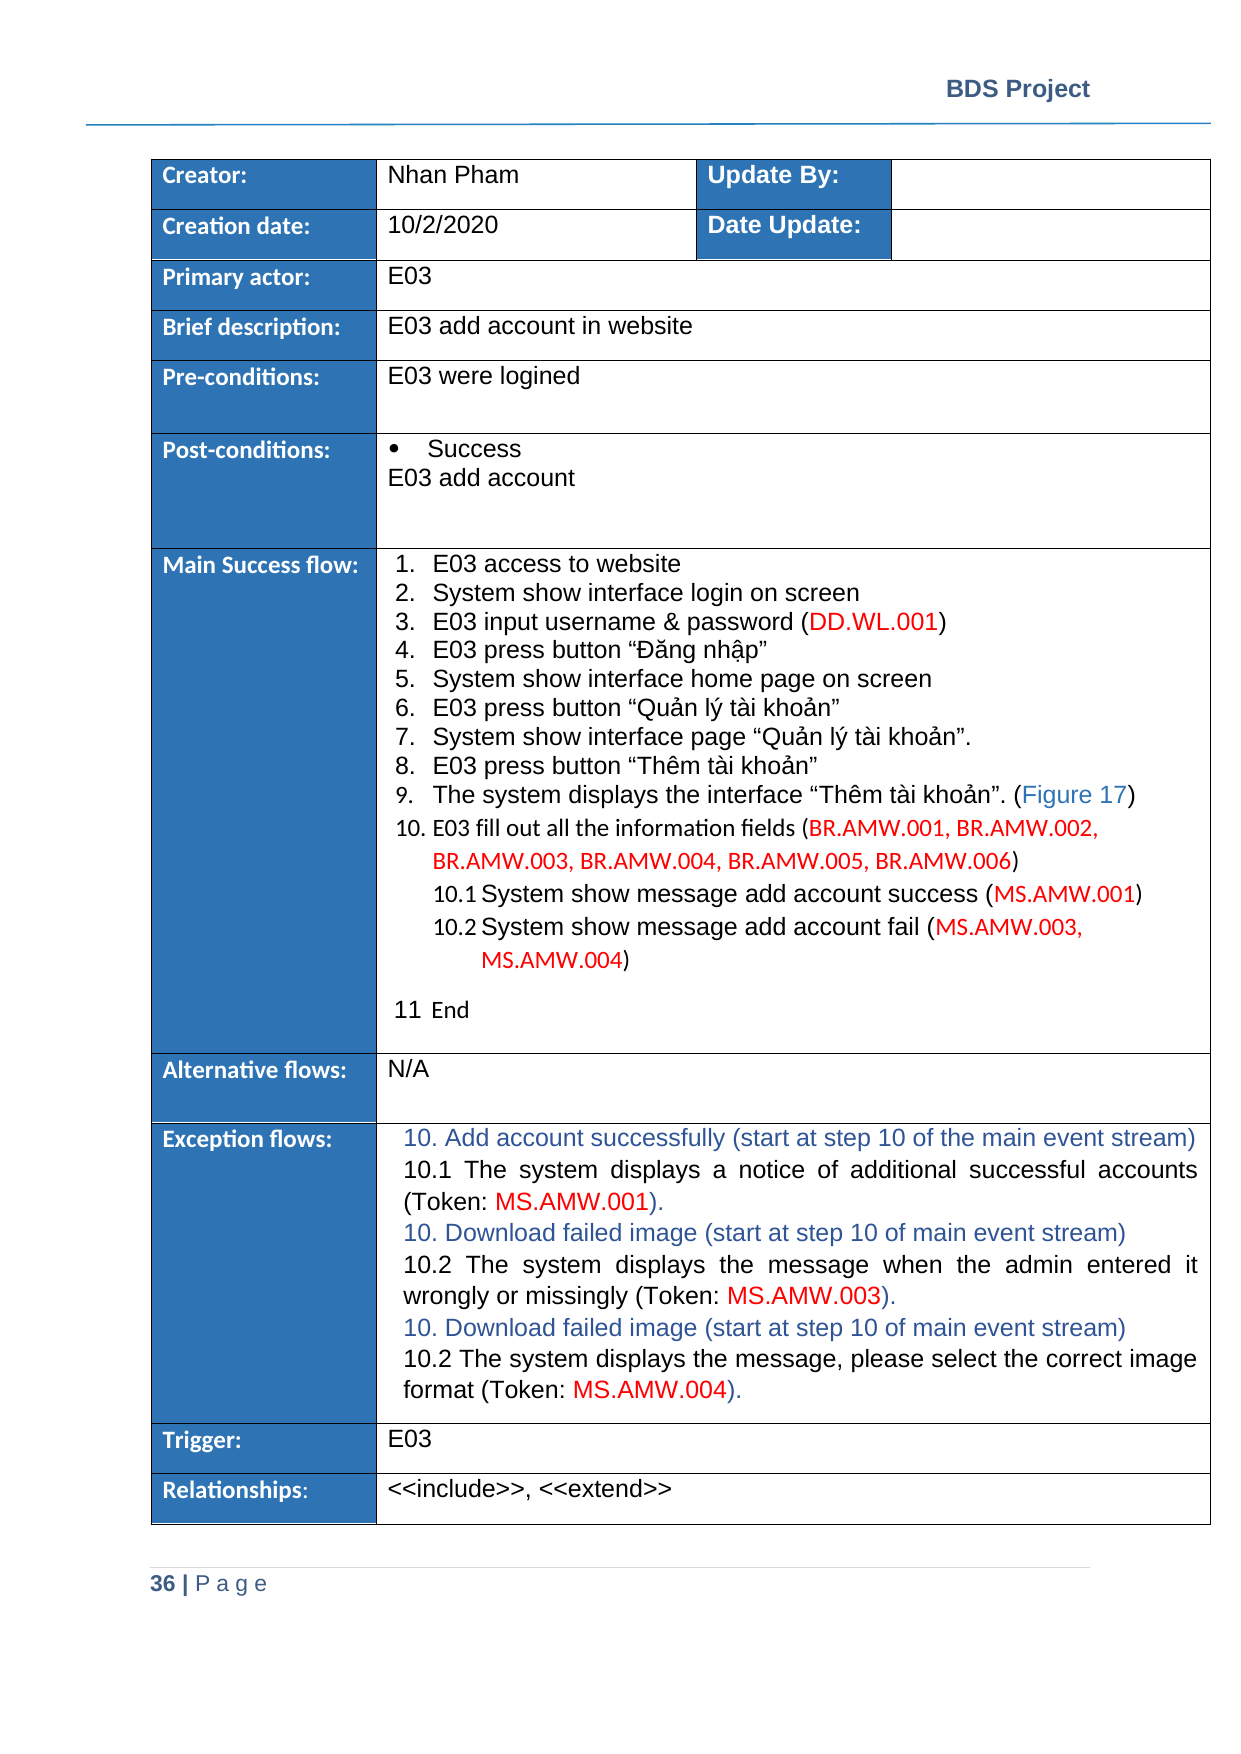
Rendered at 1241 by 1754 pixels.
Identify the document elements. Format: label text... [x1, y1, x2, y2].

table_cell <<include>>, <<extend>> [377, 1474, 1210, 1523]
table_cell Creator: [152, 160, 376, 209]
table_cell E03 [377, 261, 1210, 310]
table_cell [892, 160, 1210, 209]
table_cell Creation date: [152, 210, 376, 259]
table_cell [892, 210, 1210, 259]
table_cell Update By: [697, 160, 891, 209]
table_cell Relationships: [152, 1474, 376, 1523]
table_cell 10/2/2020 [377, 210, 696, 259]
table_cell Brief description: [152, 311, 376, 360]
table_cell E03 were logined [377, 361, 1210, 433]
table_cell Post-conditions: [152, 434, 376, 548]
table_cell Main Success flow: [152, 549, 376, 1053]
table_cell N/A [377, 1054, 1210, 1122]
table_cell E03 access to website System show interface login on screen E03 input username & password (DD.WL.001) E03 press button “Đăng nhập” System show interface home page on screen E03 press button “Quản lý tài khoản” System show interface page “Quản lý tài khoản”. E03 press button “Thêm tài khoản” The system displays the interface “Thêm tài khoản”. (Figure 17) E03 fill out all the information fields (BR.AMW.001, BR.AMW.002, BR.AMW.003, BR.AMW.004, BR.AMW.005, BR.AMW.006) System show message add account success (MS.AMW.001) System show message add account fail (MS.AMW.003, MS.AMW.004) End [377, 549, 1210, 1053]
table_cell E03 [377, 1424, 1210, 1473]
table_cell E03 add account in website [377, 311, 1210, 360]
table_cell Trigger: [152, 1424, 376, 1473]
table_cell Pre-conditions: [152, 361, 376, 433]
table_cell Exception flows: [152, 1124, 376, 1423]
table_cell Alternative flows: [152, 1054, 376, 1122]
table_cell Date Update: [697, 210, 891, 259]
table_cell Success E03 add account [377, 434, 1210, 548]
table_cell Nhan Pham [377, 160, 696, 209]
table_cell Primary actor: [152, 261, 376, 310]
table_cell 10. Add account successfully (start at step 10 of the main event stream) 10.1 The system displays a notice of additional successful accounts (Token: MS.AMW.001). 10. Download failed image (start at step 10 of main event stream) 10.2 The system displays the message when the admin entered it wrongly or missingly (Token: MS.AMW.003). 10. Download failed image (start at step 10 of main event stream) 10.2 The system displays the message, please select the correct image format (Token: MS.AMW.004). [377, 1124, 1210, 1423]
